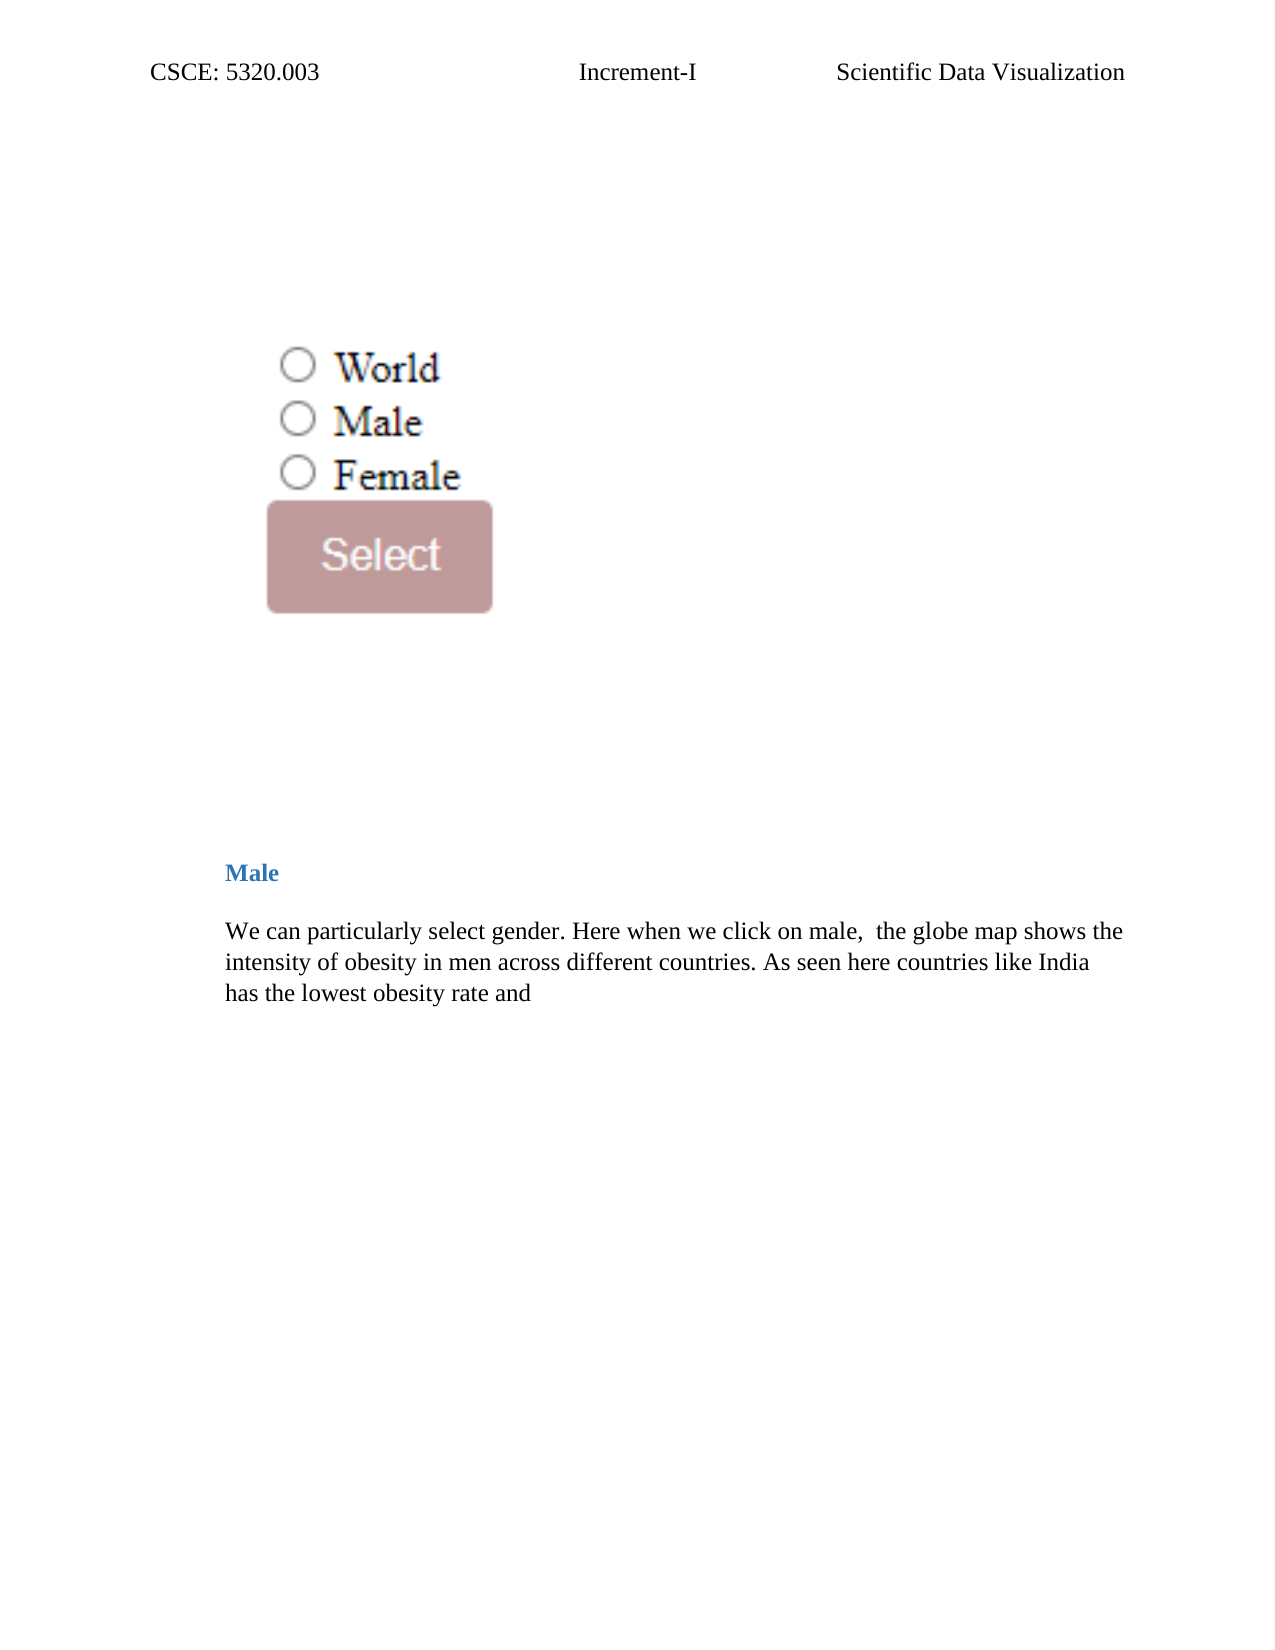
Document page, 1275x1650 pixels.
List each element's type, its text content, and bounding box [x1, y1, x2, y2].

picture [225, 150, 861, 840]
text We can particularly select gender. Here when we click on male, the globe map shows the intensity of obesity in men across different countries. As seen here countries like India has the lowest obesity rate and [225, 916, 1125, 1007]
subtitle Male [150, 858, 1125, 887]
